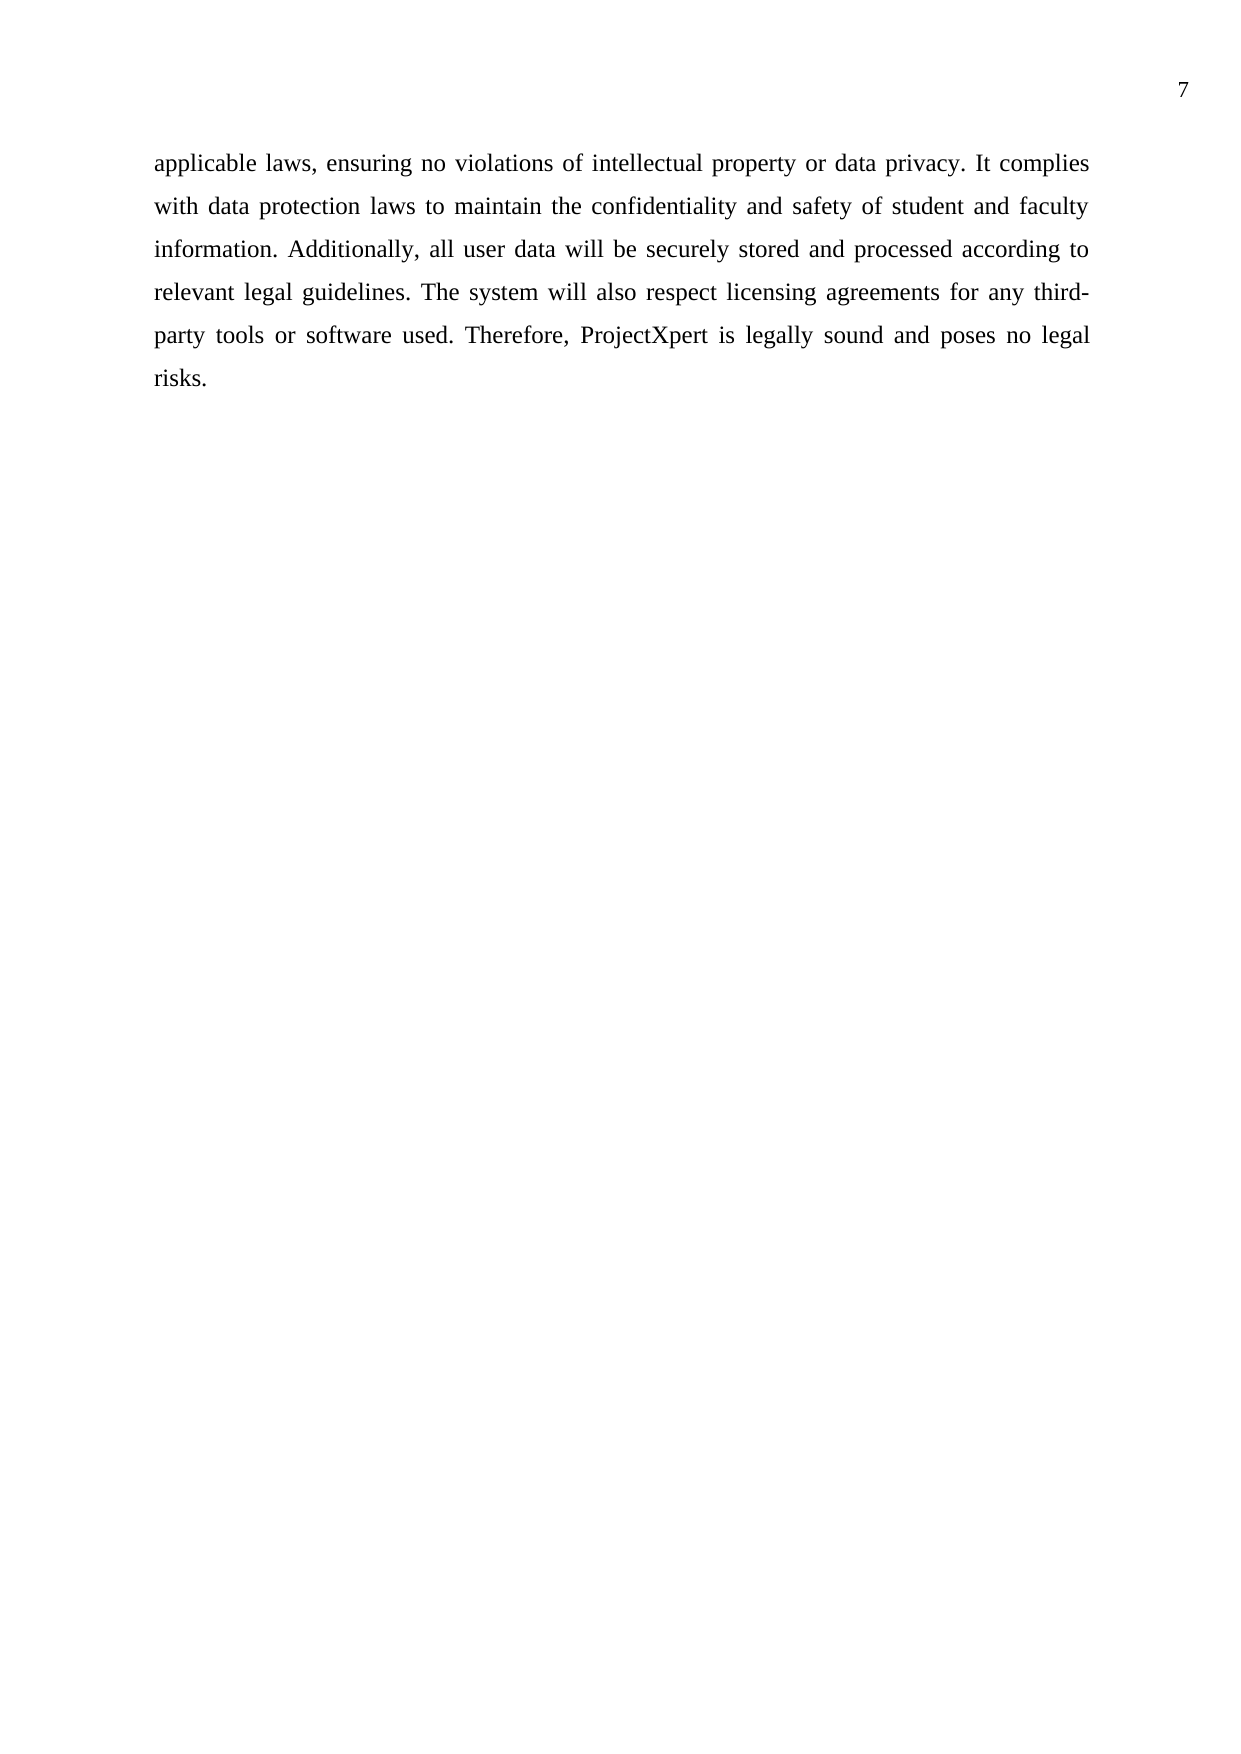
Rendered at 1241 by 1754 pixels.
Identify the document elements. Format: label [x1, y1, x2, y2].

text [154, 148, 1090, 392]
